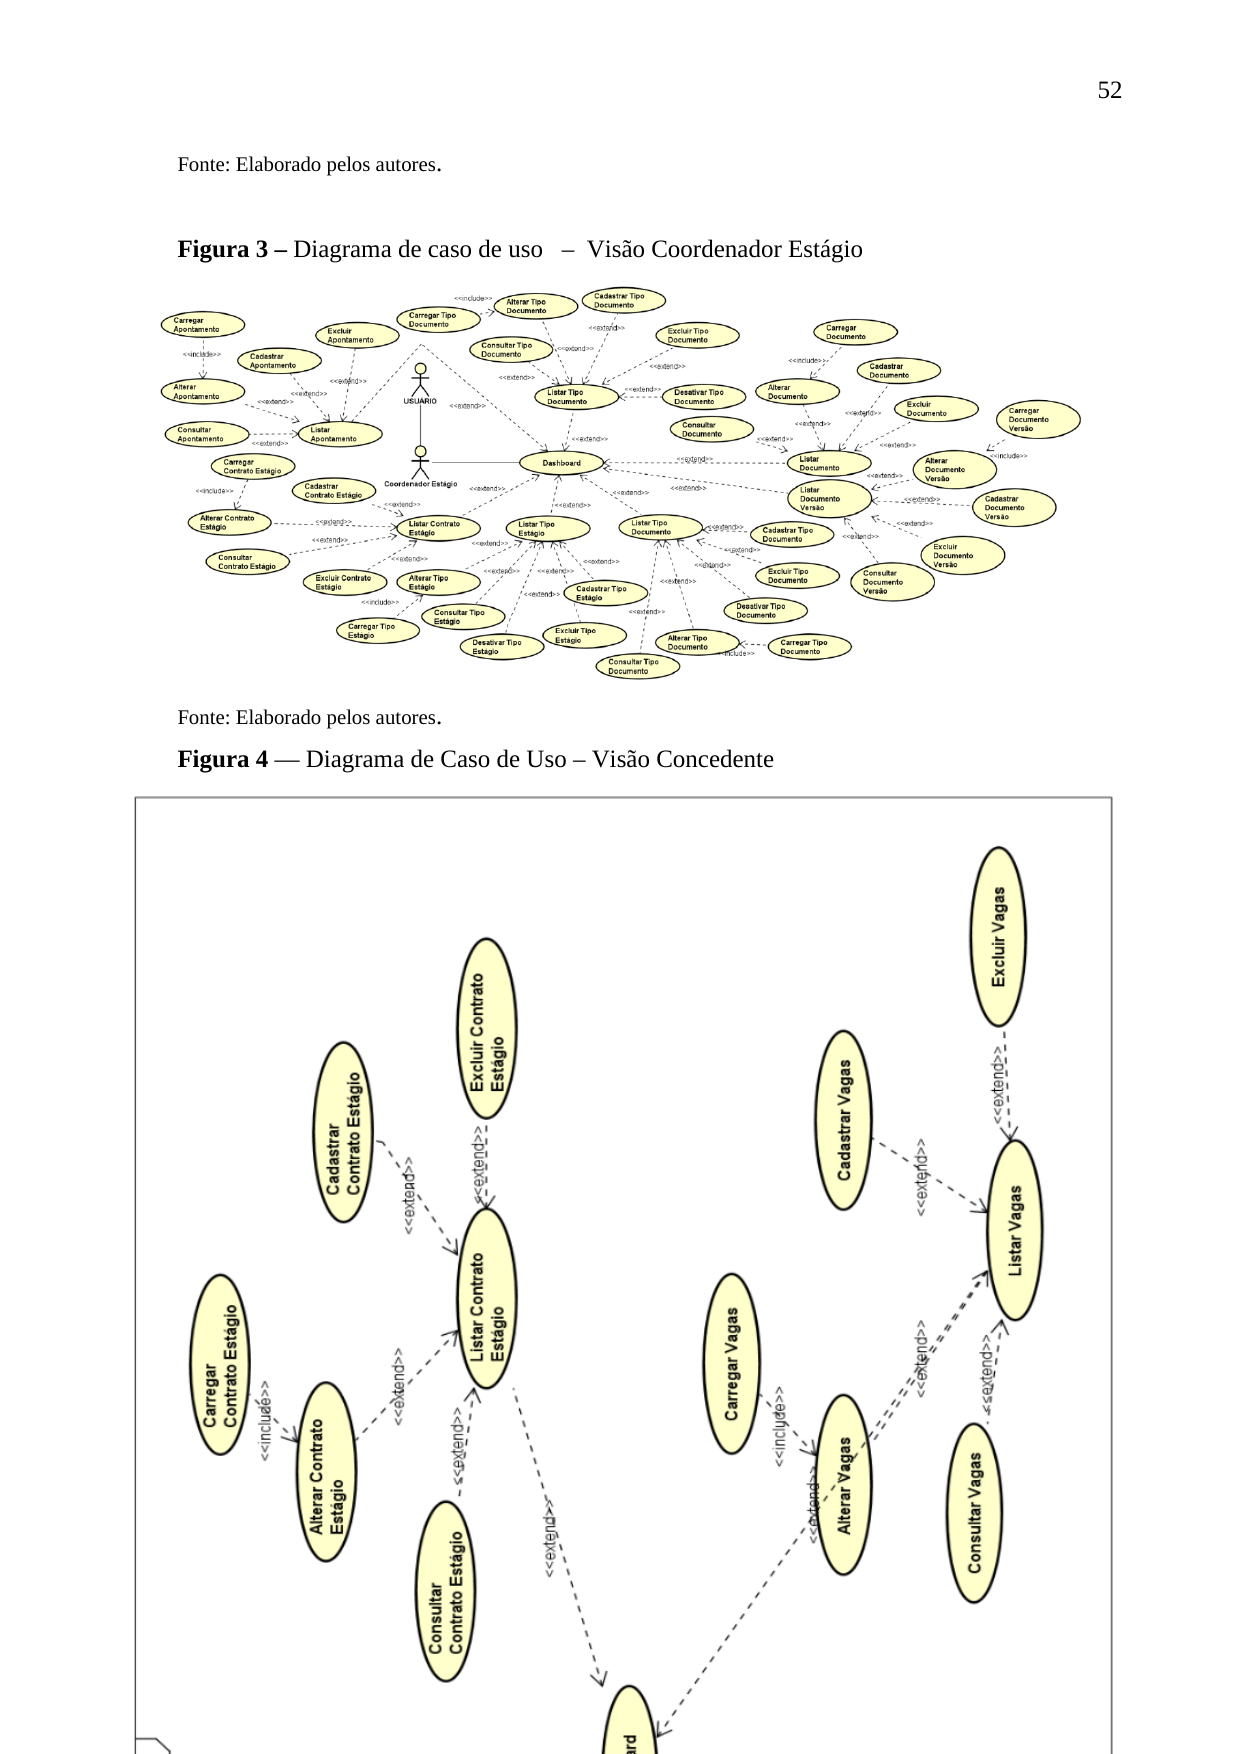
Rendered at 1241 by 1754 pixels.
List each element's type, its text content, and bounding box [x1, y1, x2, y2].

text Fonte: Elaborado pelos autores. [177, 148, 1122, 176]
text Figura 3 – Diagrama de caso de uso – Visão Coordenador Estágio [177, 234, 1122, 263]
picture [123, 787, 1124, 1754]
picture [159, 284, 1082, 687]
text Figura 4 — Diagrama de Caso de Uso – Visão Concedente [177, 744, 1122, 773]
